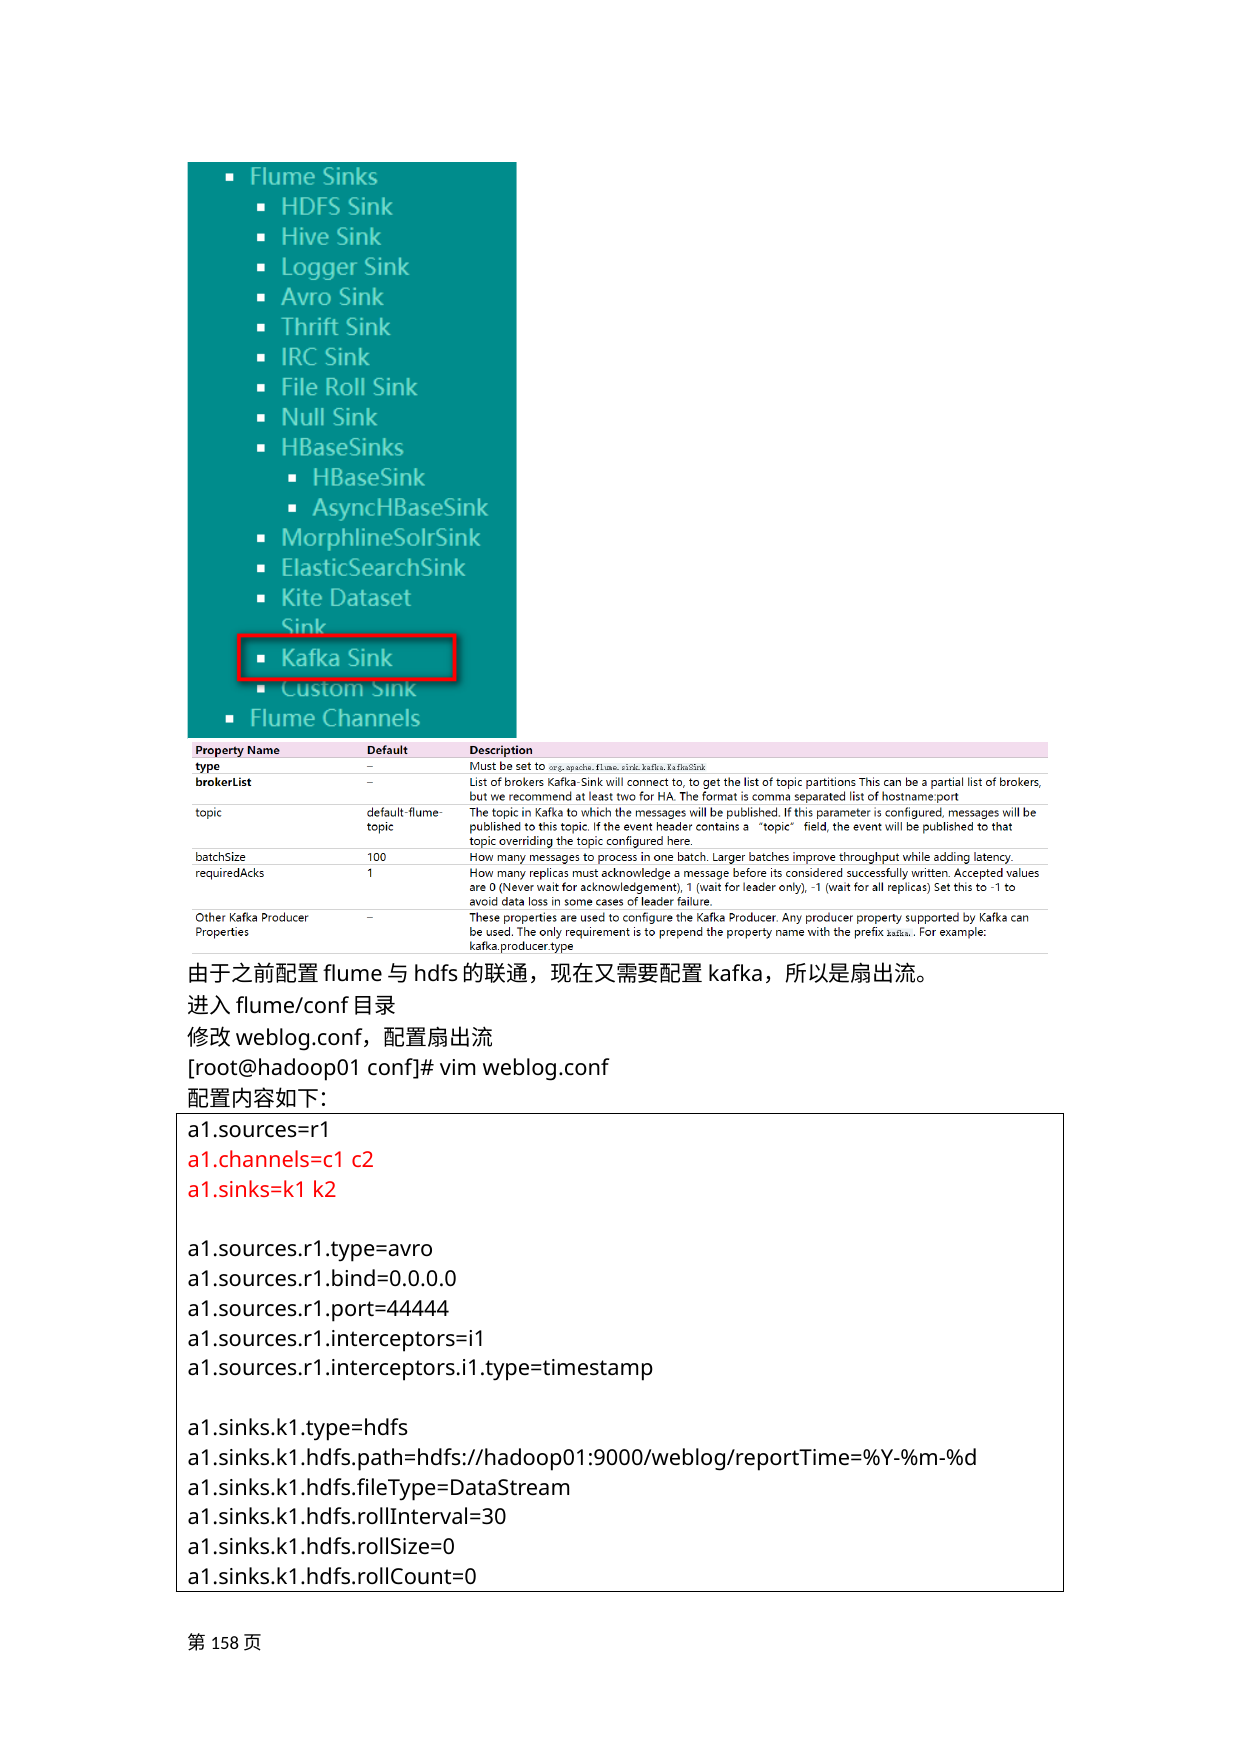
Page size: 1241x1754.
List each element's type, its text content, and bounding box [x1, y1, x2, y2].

text [root@hadoop01 conf]# vim weblog.conf [187, 1051, 1053, 1081]
text 修改weblog.conf，配置扇出流 [187, 1020, 1053, 1051]
text 配置内容如下： [187, 1081, 1053, 1113]
text 由于之前配置flume与hdfs的联通，现在又需要配置kafka，所以是扇出流。 [187, 957, 1053, 988]
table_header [177, 1114, 1063, 1591]
text 进入flume/conf目录 [187, 988, 1053, 1020]
picture [187, 162, 1053, 957]
